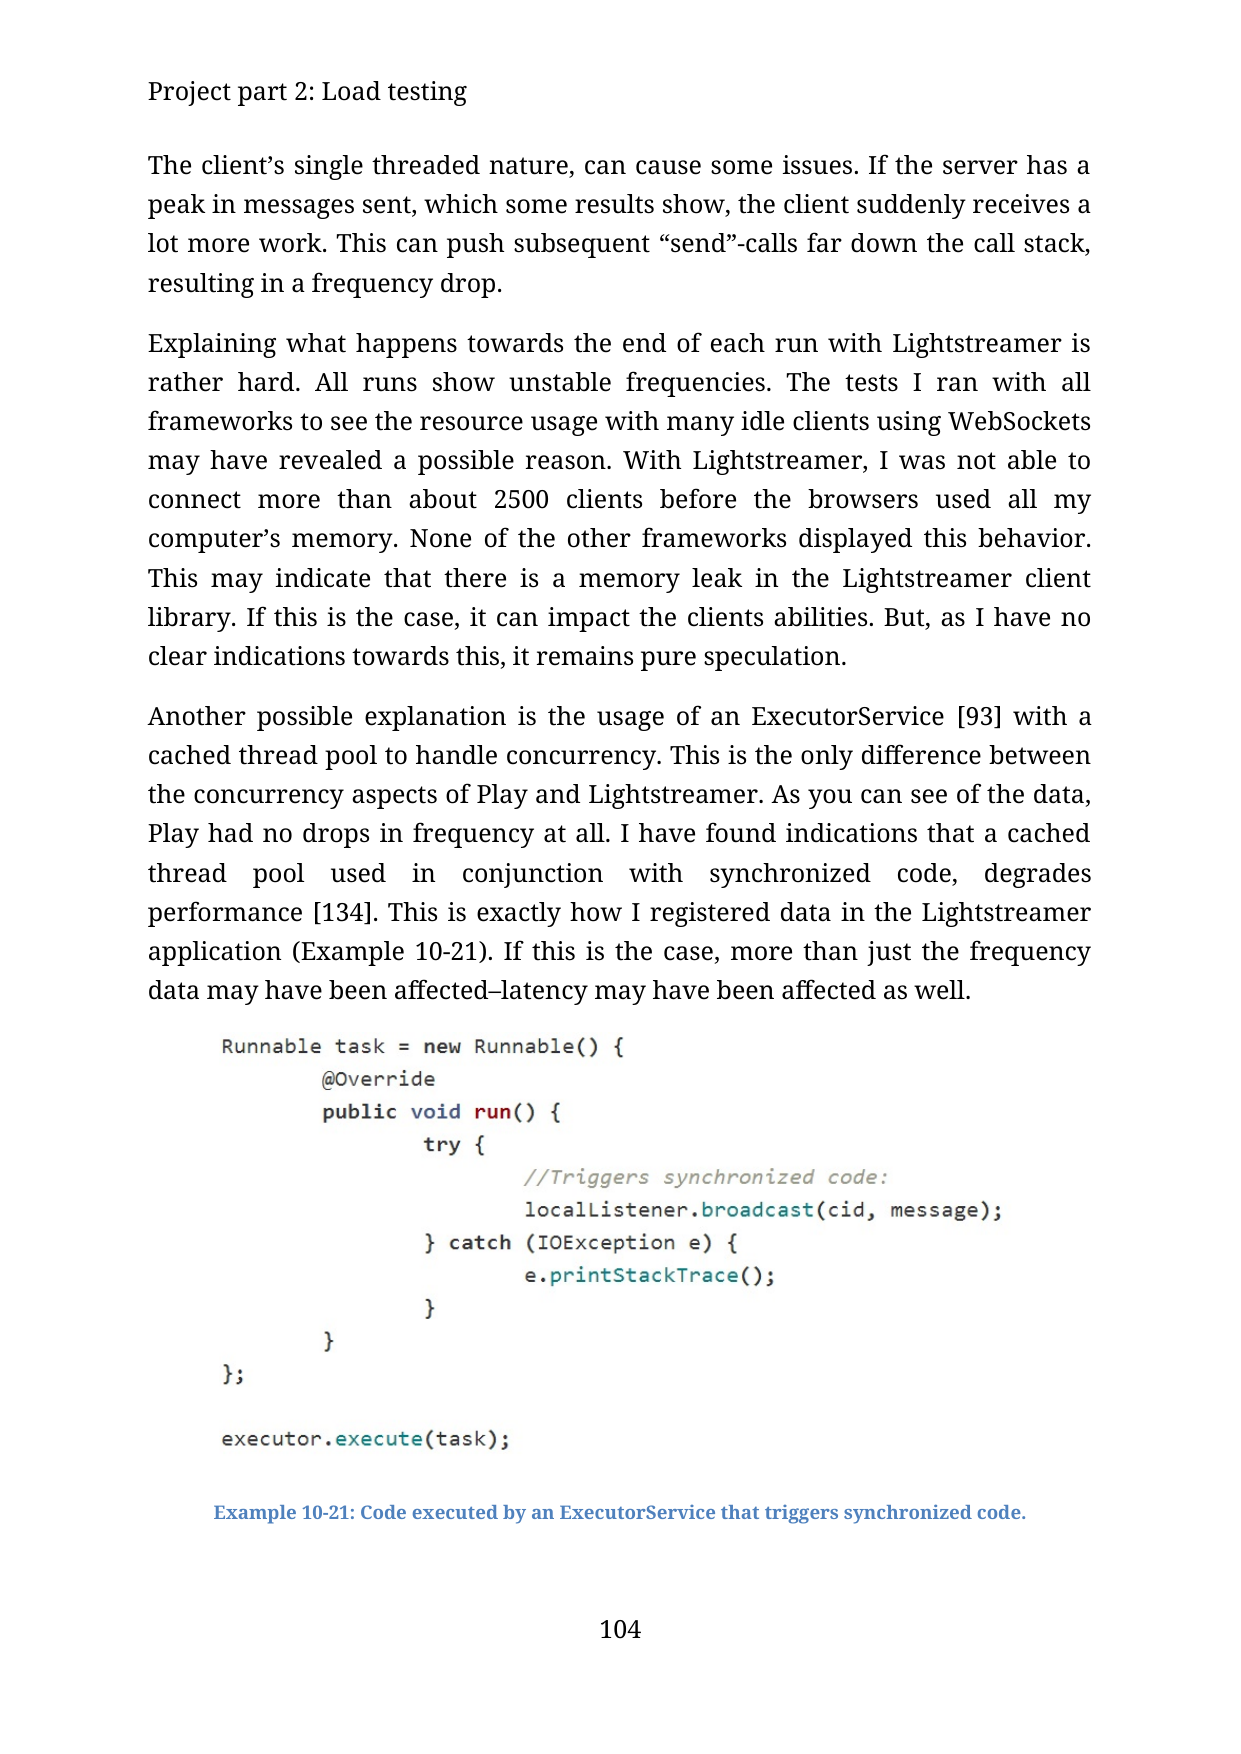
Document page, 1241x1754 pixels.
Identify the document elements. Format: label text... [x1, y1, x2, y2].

text Explaining what happens towards the end of each run with Lightstreamer is rather hard. All runs show unstable frequencies. The tests I ran with all frameworks to see the resource usage with many idle clients using WebSockets may have revealed a possible reason. With Lightstreamer, I was not able to connect more than about 2500 clients before the browsers used all my computer’s memory. None of the other frameworks displayed this behavior. This may indicate that there is a memory leak in the Lightstreamer client library. If this is the case, it can impact the clients abilities. But, as I have no clear indications towards this, it remains pure speculation. [148, 325, 1092, 673]
text The client’s single threaded nature, can cause some issues. If the server has a peak in messages sent, which some results show, the client suddenly receives a lot more work. This can push subsequent “send”-calls far down the call stack, resulting in a frequency drop. [148, 148, 1092, 299]
picture [219, 1032, 1021, 1474]
